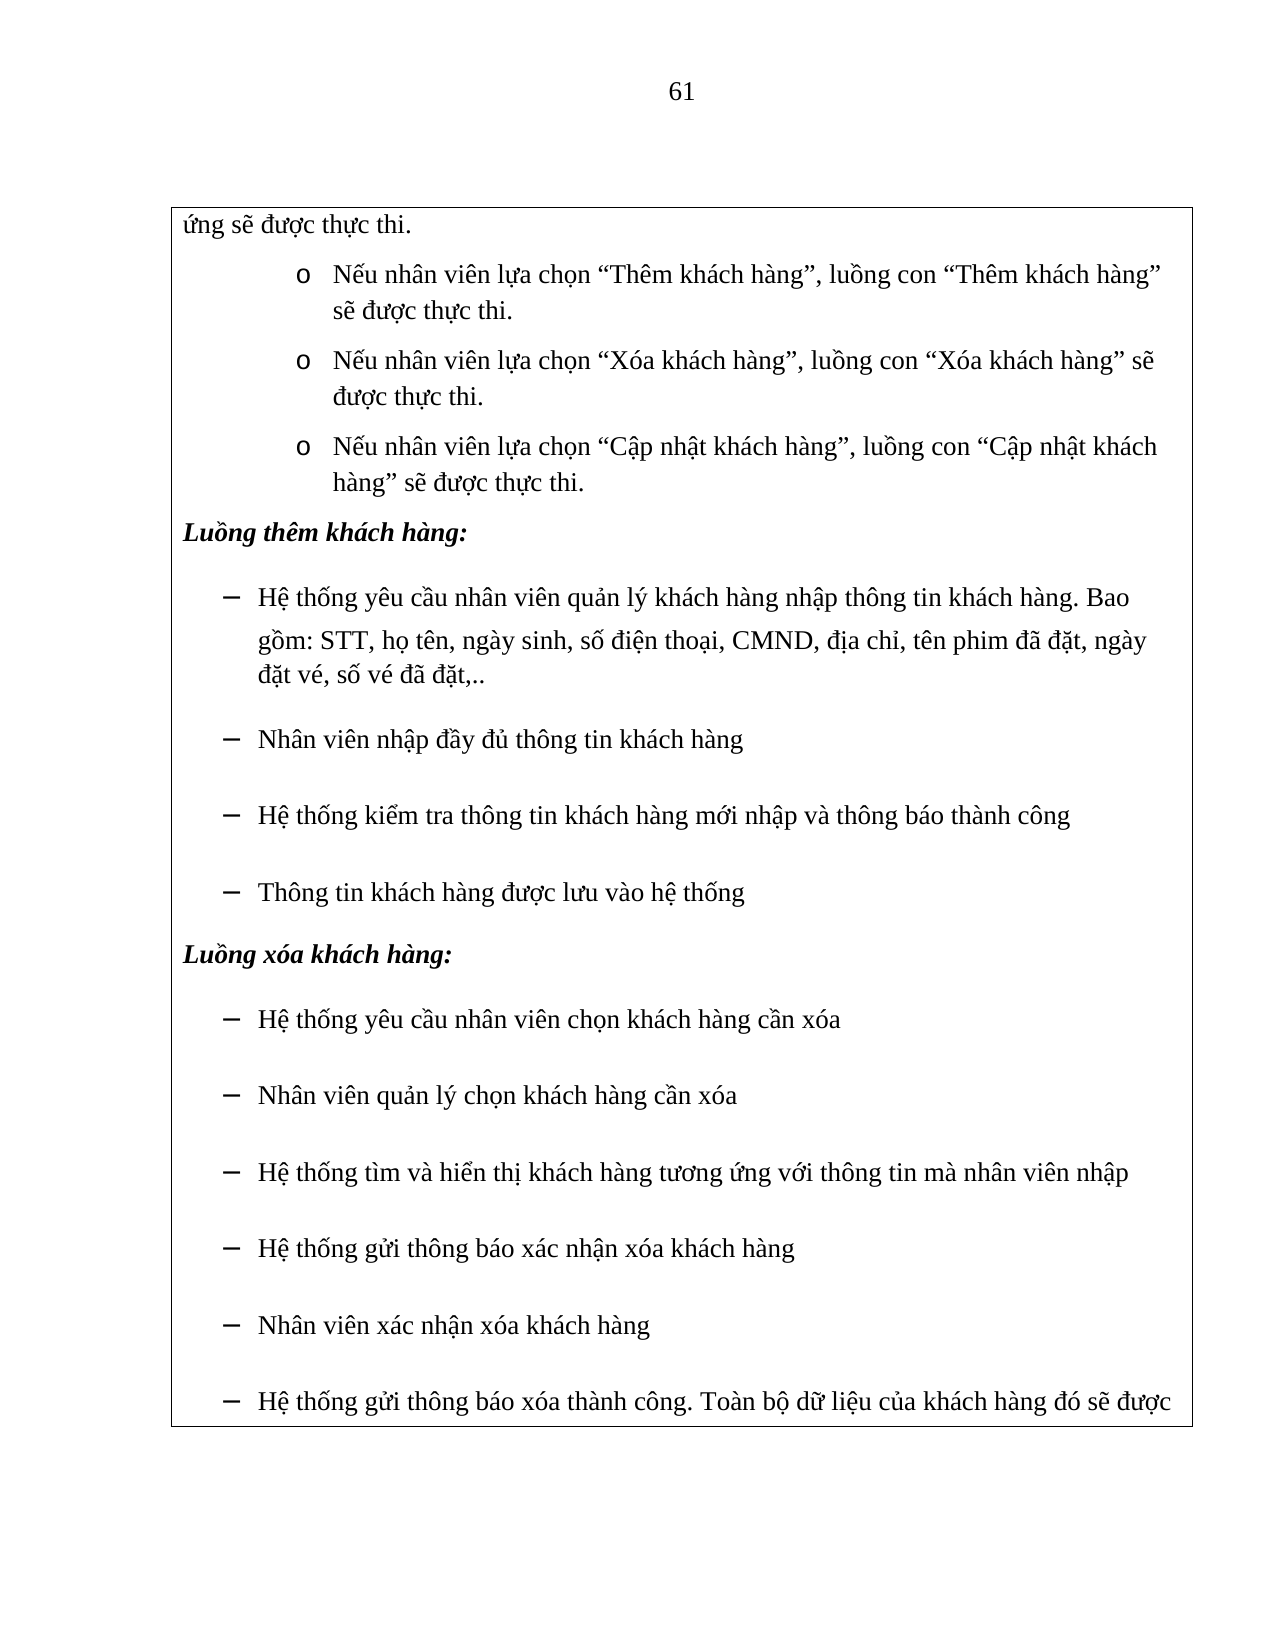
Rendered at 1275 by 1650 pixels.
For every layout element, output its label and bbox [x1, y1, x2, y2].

table_cell [172, 208, 1192, 1426]
